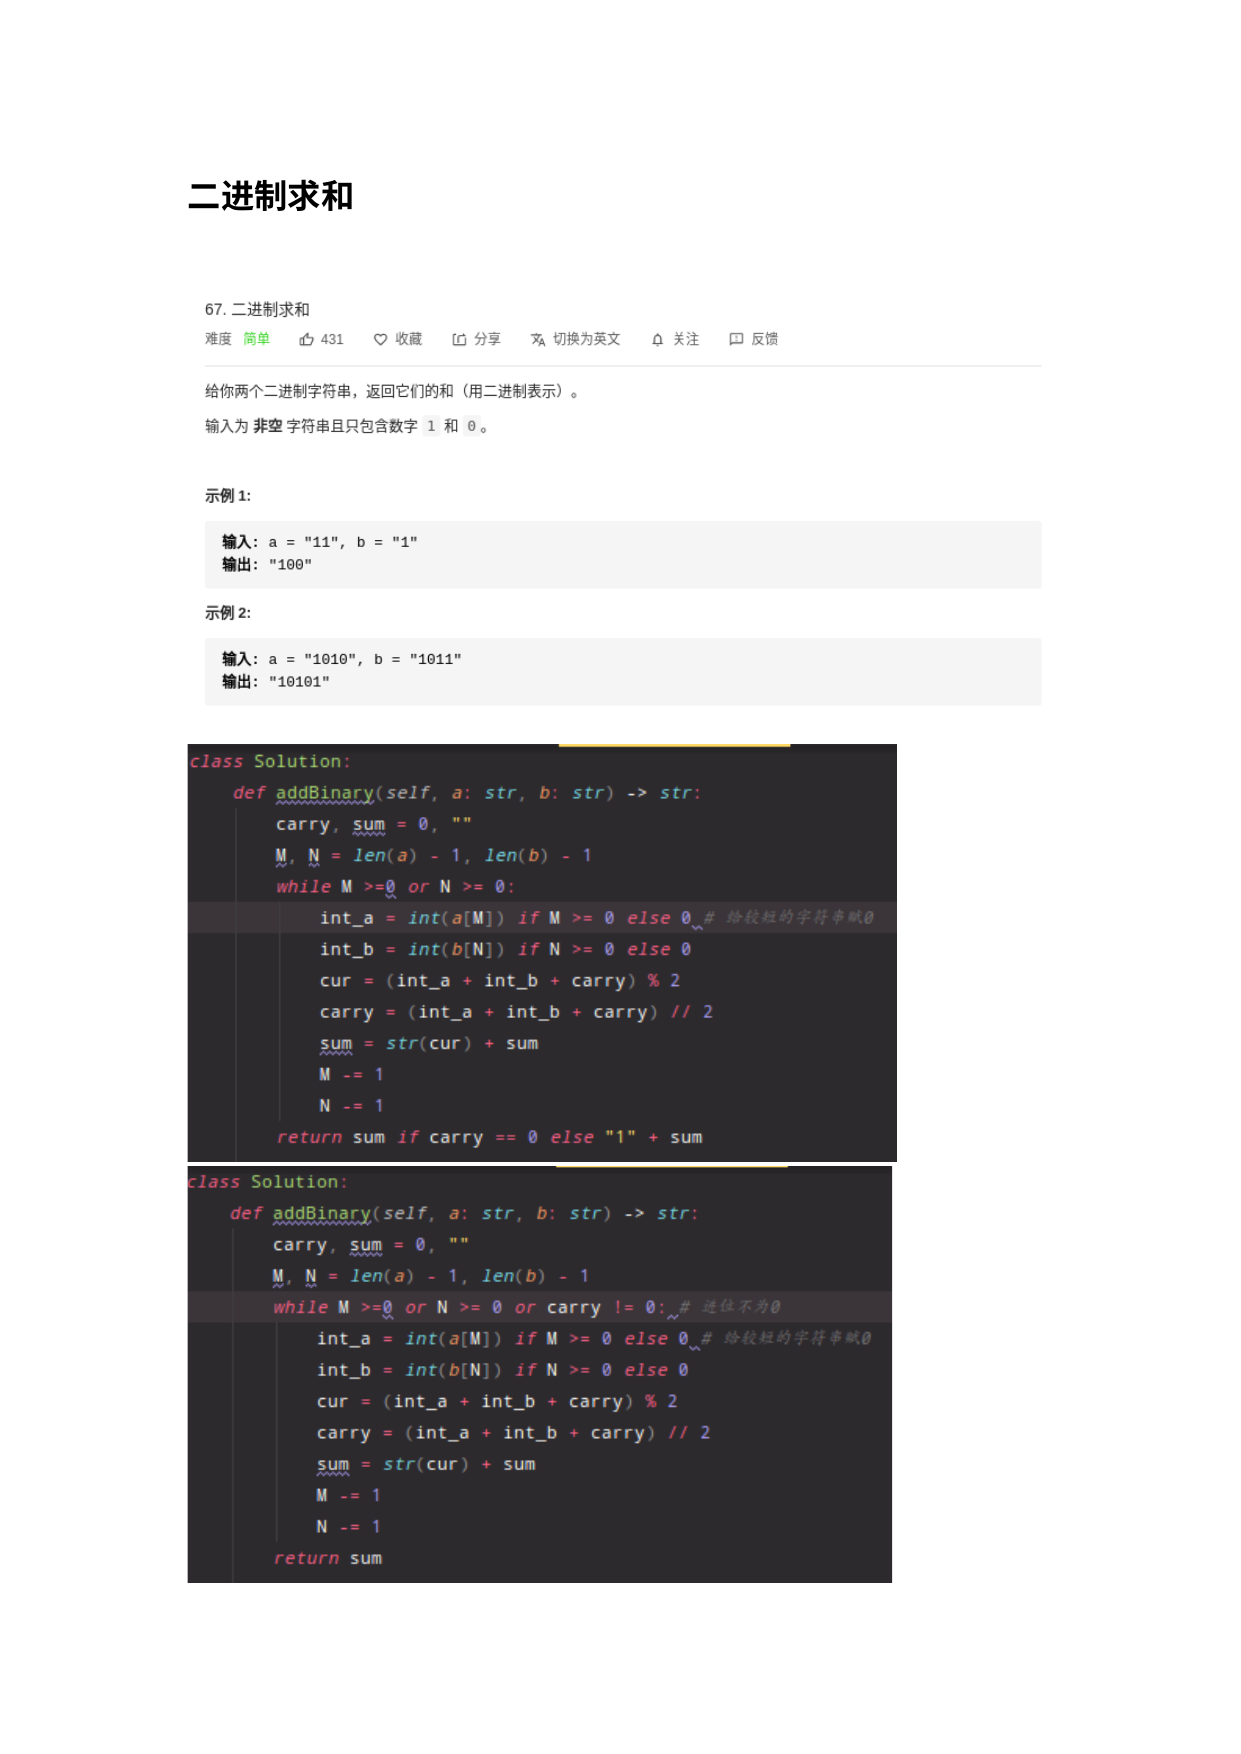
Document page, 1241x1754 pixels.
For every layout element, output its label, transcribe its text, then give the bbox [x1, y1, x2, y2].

picture [187, 289, 1053, 726]
picture [187, 744, 897, 1162]
subtitle 二进制求和 [187, 162, 1053, 227]
picture [187, 1166, 893, 1583]
